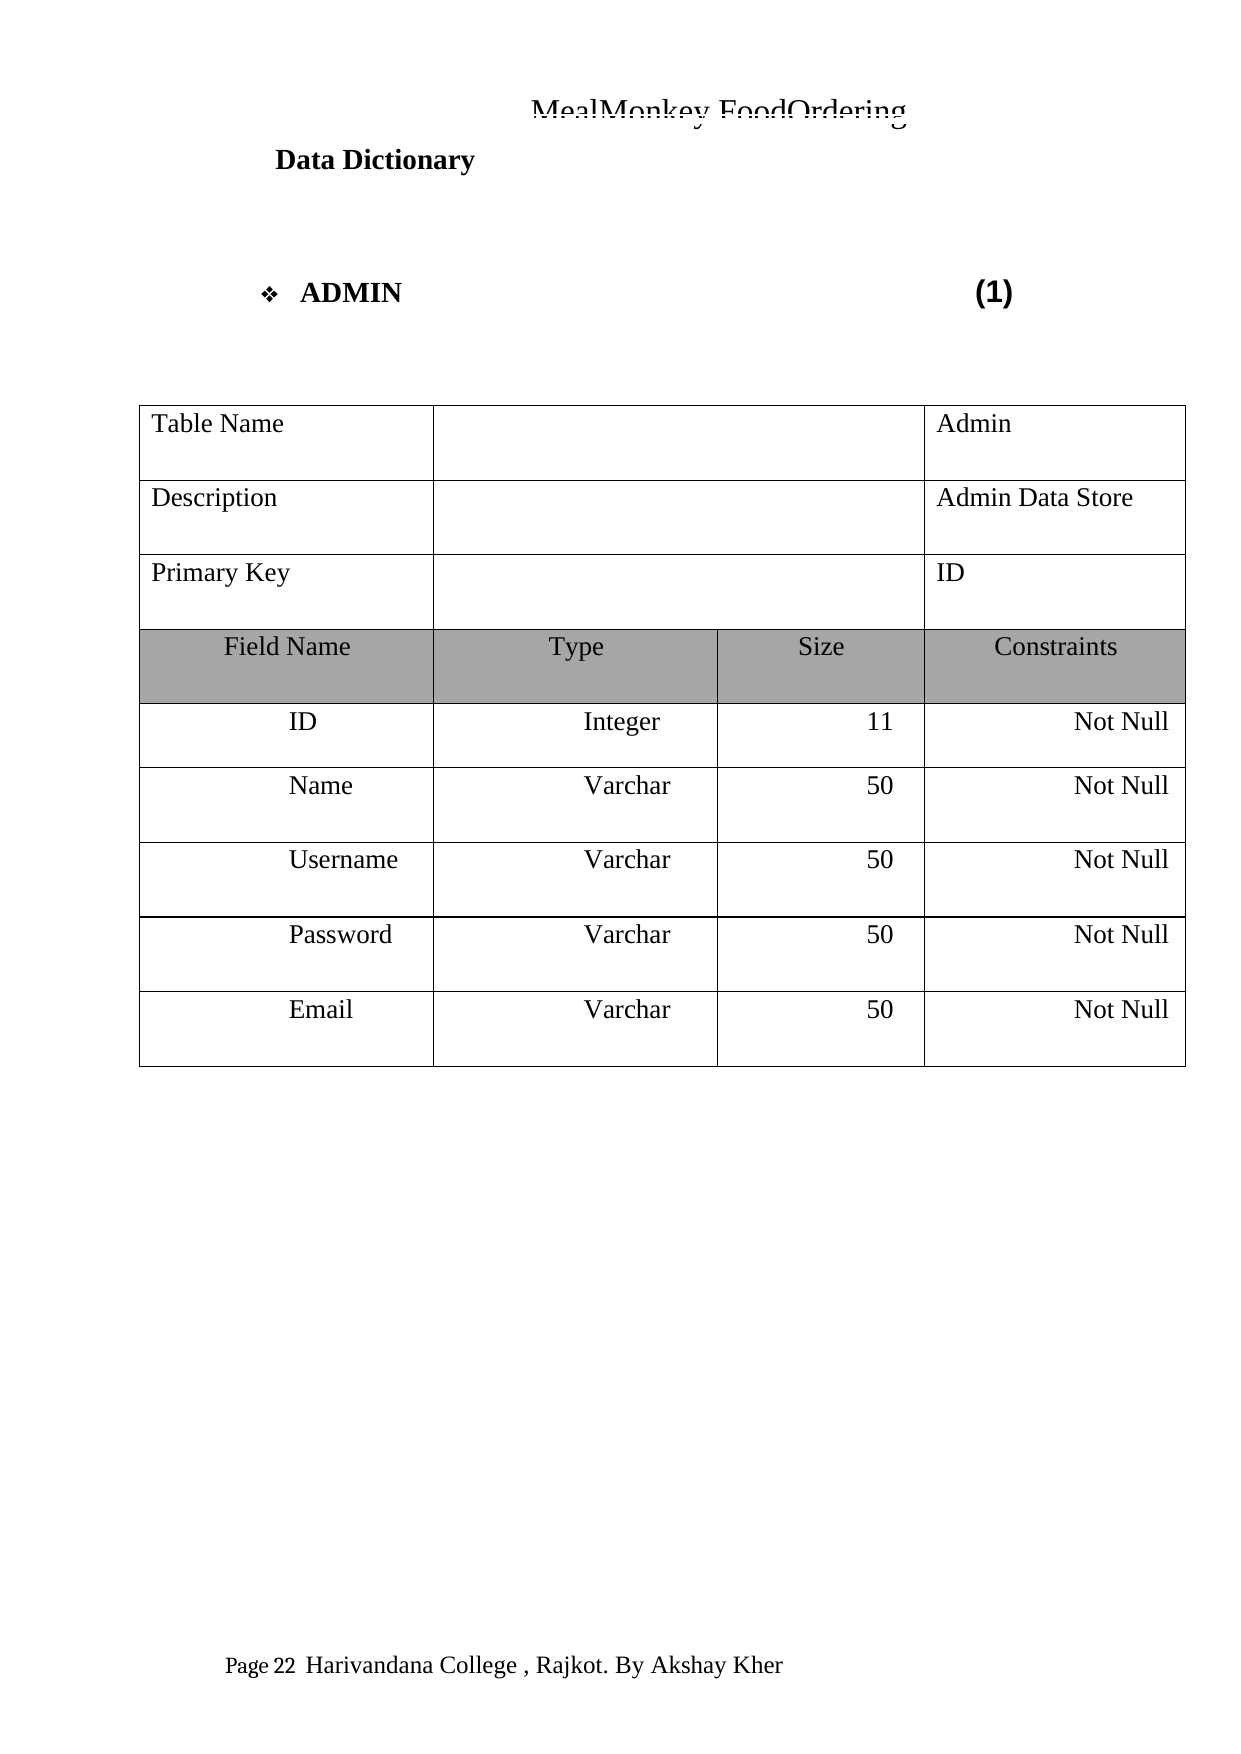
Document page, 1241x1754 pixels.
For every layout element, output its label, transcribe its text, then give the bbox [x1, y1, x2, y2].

table_cell Not Null [925, 918, 1185, 991]
table_cell 50 [718, 918, 924, 991]
table_cell Varchar [434, 992, 717, 1066]
table_header Table Name [140, 406, 433, 479]
table_header Admin [925, 406, 1185, 479]
table_cell Varchar [434, 768, 717, 842]
table_cell 50 [718, 768, 924, 842]
table_cell 50 [718, 992, 924, 1066]
table_cell Primary Key [140, 555, 433, 629]
table_cell Description [140, 481, 433, 554]
list ADMIN (1) [261, 273, 1185, 309]
table_cell Username [140, 843, 433, 916]
table_cell Constraints [925, 630, 1185, 703]
table_cell Not Null [925, 843, 1185, 916]
table_cell [434, 555, 924, 629]
table_cell Not Null [925, 992, 1185, 1066]
table_cell ID [140, 704, 433, 767]
table_cell Not Null [925, 704, 1185, 767]
text Data Dictionary [150, 142, 1185, 176]
table_cell 11 [718, 704, 924, 767]
table_cell 50 [718, 843, 924, 916]
table_cell [434, 481, 924, 554]
table_cell Type [434, 630, 717, 703]
table_cell Field Name [140, 630, 433, 703]
table_cell Integer [434, 704, 717, 767]
table_cell Password [140, 918, 433, 991]
table_header [434, 406, 924, 479]
table_cell Name [140, 768, 433, 842]
table_cell ID [925, 555, 1185, 629]
table_cell Admin Data Store [925, 481, 1185, 554]
table_cell Varchar [434, 918, 717, 991]
table_cell Email [140, 992, 433, 1066]
table_cell Varchar [434, 843, 717, 916]
table_cell Size [718, 630, 924, 703]
table_cell Not Null [925, 768, 1185, 842]
